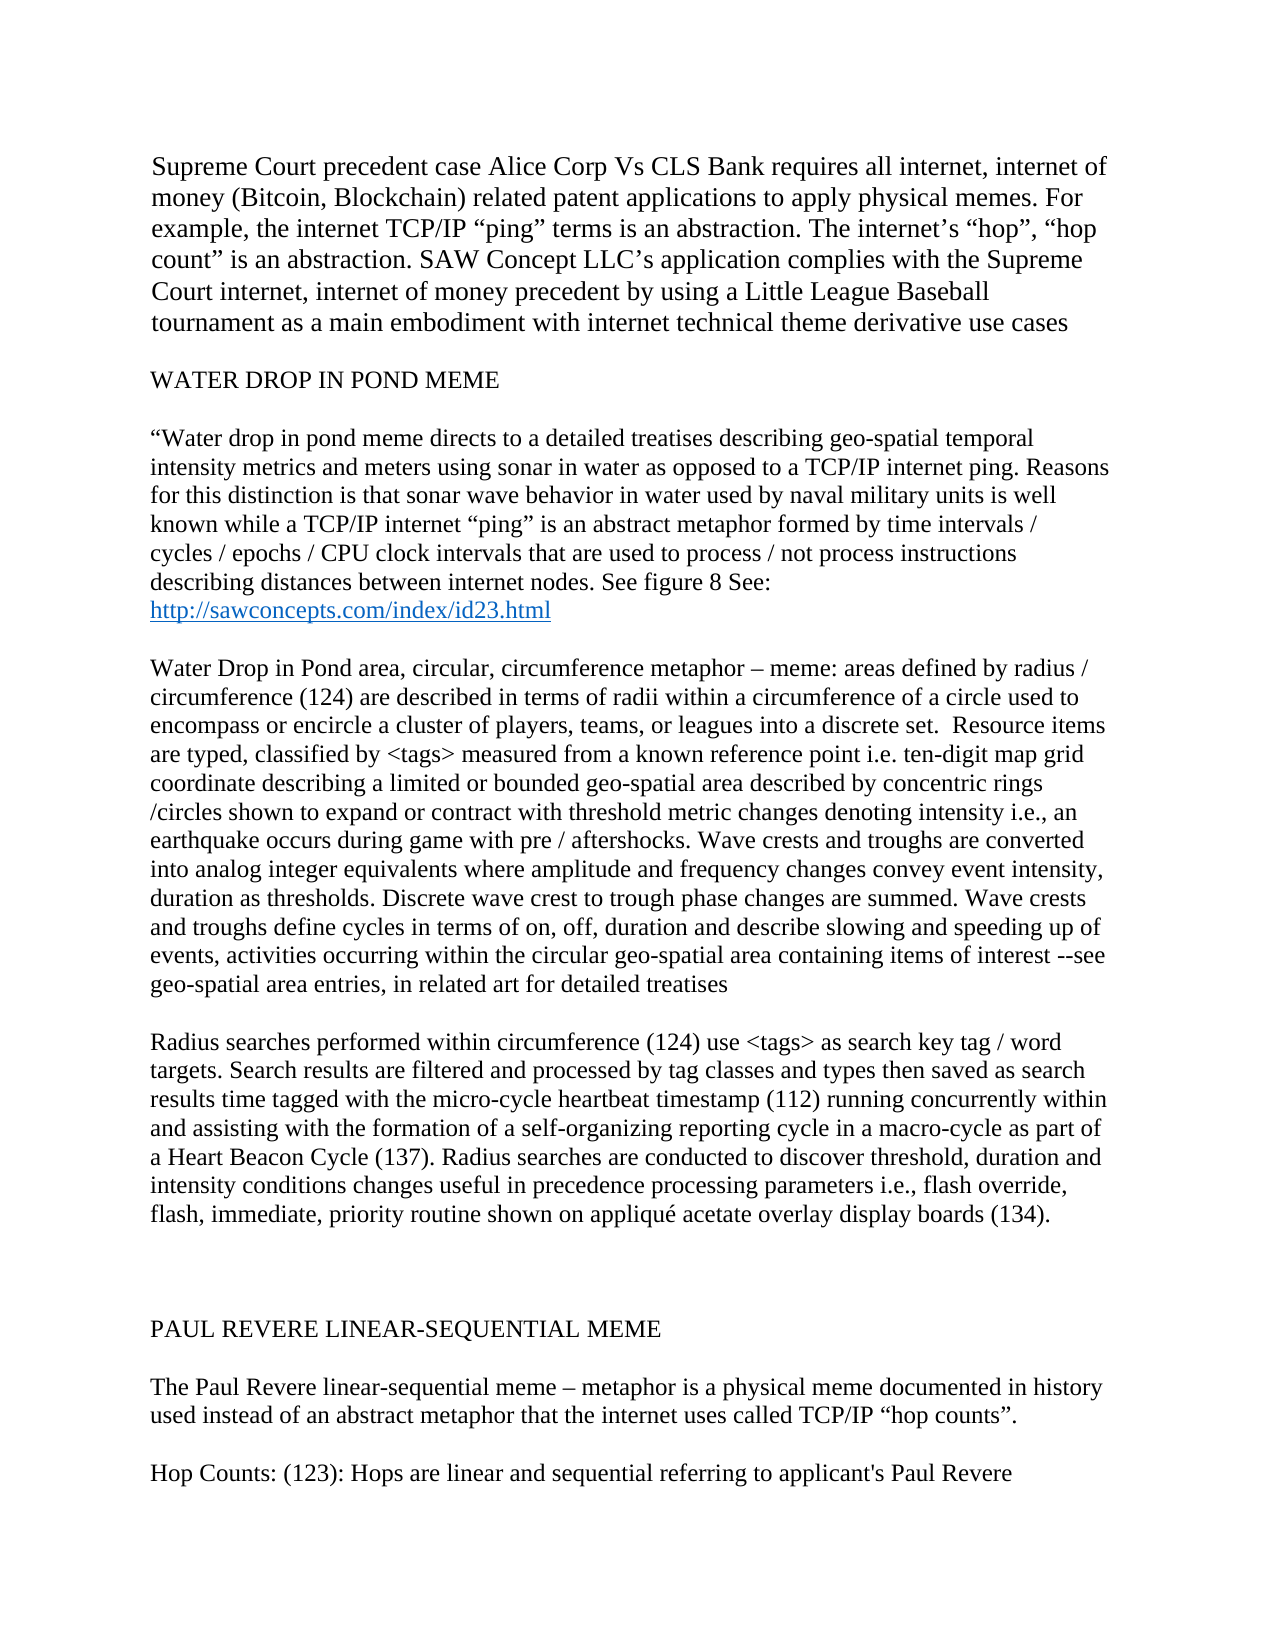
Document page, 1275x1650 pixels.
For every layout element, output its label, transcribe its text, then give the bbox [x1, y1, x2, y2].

text targets. Search results are filtered and processed by tag classes and types then saved as search [150, 1056, 1116, 1084]
text Radius searches performed within circumference (124) use <tags> as search key tag / word [150, 1027, 1116, 1056]
text Water Drop in Pond area, circular, circumference metaphor – meme: areas defined by radius / circumference (124) are described in terms of radii within a circumference of a circle used to encompass or encircle a cluster of players, teams, or leagues into a discrete set. Resource items are typed, classified by <tags> measured from a known reference point i.e. ten-digit map grid coordinate describing a limited or bounded geo-spatial area described by concentric rings /circles shown to expand or contract with threshold metric changes denoting intensity i.e., an earthquake occurs during game with pre / aftershocks. Wave crests and troughs are converted into analog integer equivalents where amplitude and frequency changes convey event intensity, duration as thresholds. Discrete wave crest to trough phase changes are summed. Wave crests and troughs define cycles in terms of on, off, duration and describe slowing and speeding up of events, activities occurring within the circular geo-spatial area containing items of interest --see geo-spatial area entries, in related art for detailed treatises [150, 653, 1116, 998]
text Hop Counts: (123): Hops are linear and sequential referring to applicant's Paul Revere [150, 1458, 1116, 1487]
text and assisting with the formation of a self-organizing reporting cycle in a macro-cycle as part of a Heart Beacon Cycle (137). Radius searches are conducted to discover threshold, duration and intensity conditions changes useful in precedence processing parameters i.e., flash override, flash, immediate, priority routine shown on appliqué acetate overlay display boards (134). [150, 1113, 1116, 1228]
text PAUL REVERE LINEAR-SEQUENTIAL MEME [150, 1314, 1116, 1343]
text results time tagged with the micro-cycle heartbeat timestamp (112) running concurrently within [150, 1084, 1116, 1113]
text “Water drop in pond meme directs to a detailed treatises describing geo-spatial temporal intensity metrics and meters using sonar in water as opposed to a TCP/IP internet ping. Reasons for this distinction is that sonar wave behavior in water used by naval military units is well known while a TCP/IP internet “ping” is an abstract metaphor formed by time intervals / cycles / epochs / CPU clock intervals that are used to process / not process instructions describing distances between internet nodes. See figure 8 See: http://sawconcepts.com/index/id23.html [150, 423, 1116, 624]
text WATER DROP IN POND MEME [150, 366, 1121, 394]
text Supreme Court precedent case Alice Corp Vs CLS Bank requires all internet, internet of money (Bitcoin, Blockchain) related patent applications to apply physical memes. For example, the internet TCP/IP “ping” terms is an abstraction. The internet’s “hop”, “hop count” is an abstraction. SAW Concept LLC’s application complies with the Supreme Court internet, internet of money precedent by using a Little League Baseball tournament as a main embodiment with internet technical theme derivative use cases [151, 150, 1114, 337]
text The Paul Revere linear-sequential meme – metaphor is a physical meme documented in history used instead of an abstract metaphor that the internet uses called TCP/IP “hop counts”. [150, 1372, 1116, 1429]
